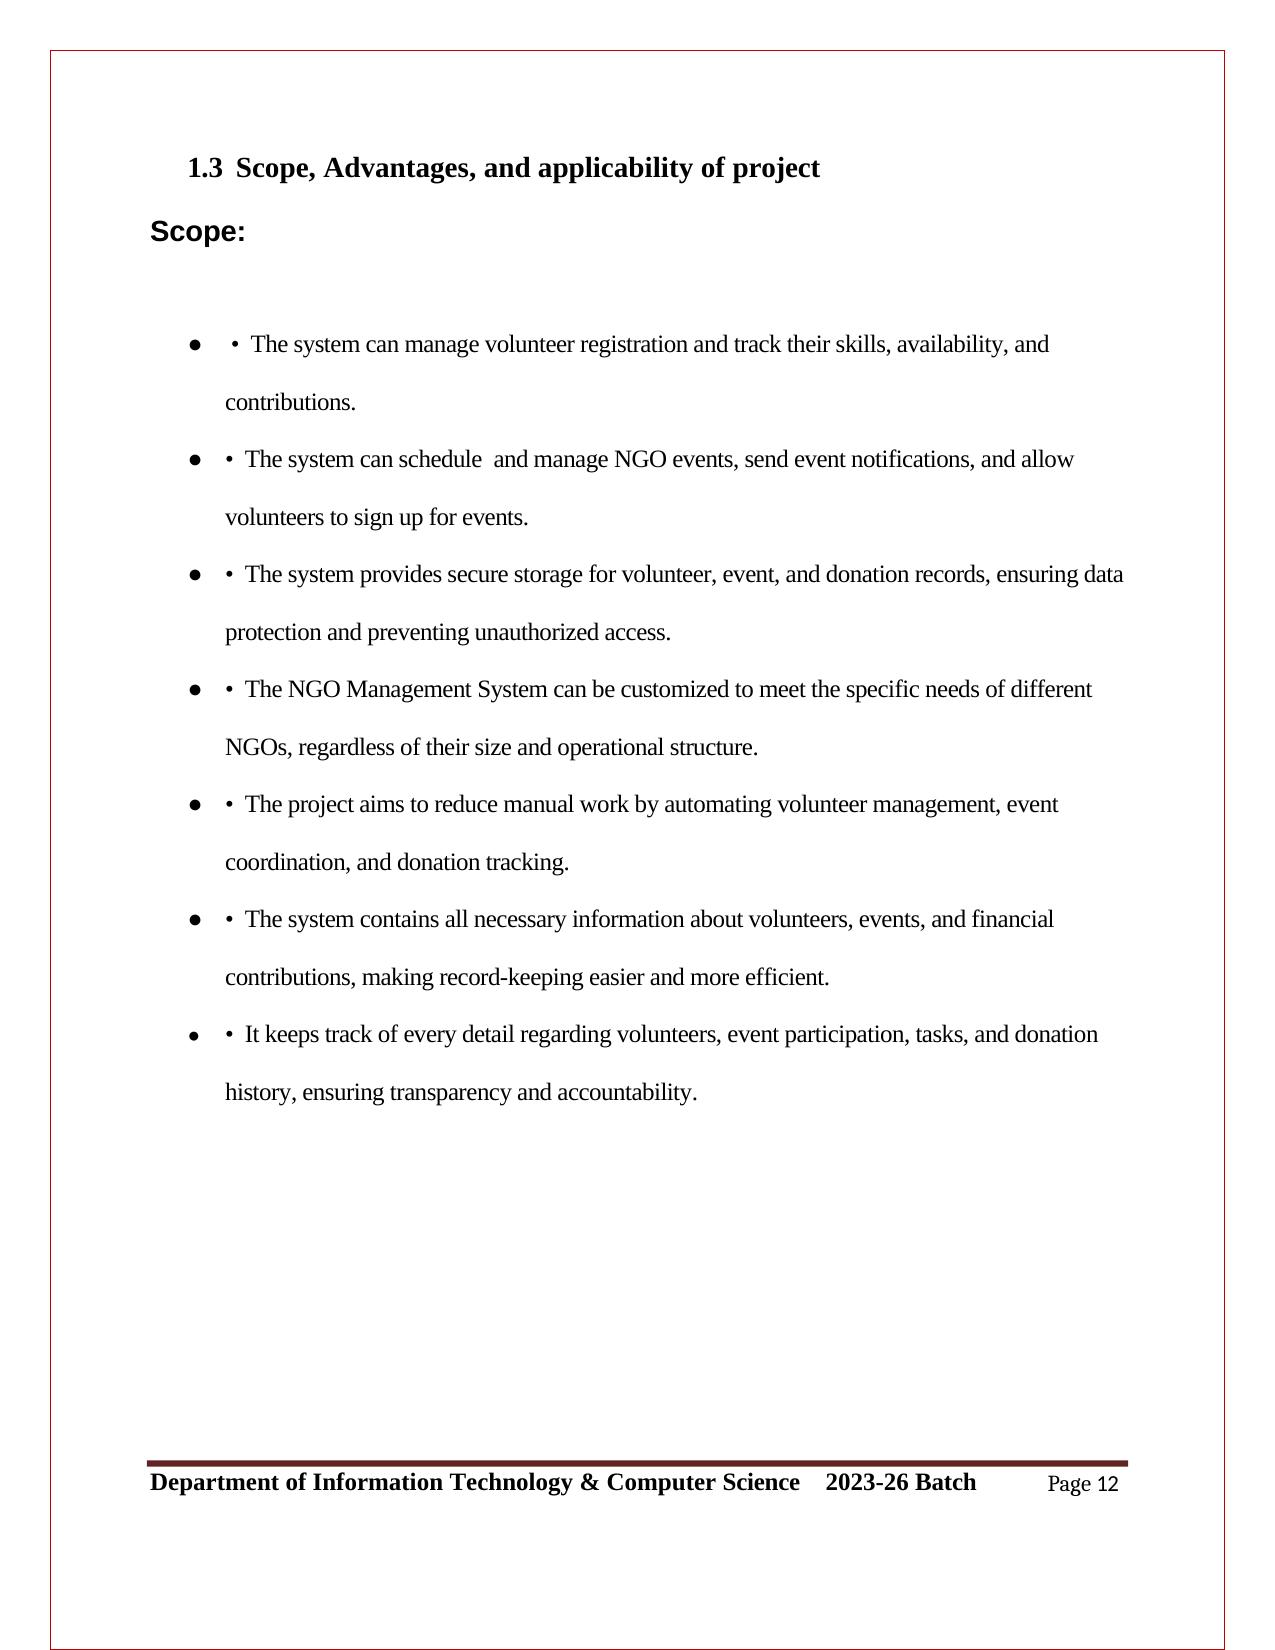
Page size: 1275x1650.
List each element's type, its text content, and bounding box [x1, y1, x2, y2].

list • The NGO Management System can be customized to meet the specific needs of different NGOs, regardless of their size and operational structure. [187, 674, 1124, 760]
list • The system contains all necessary information about volunteers, events, and financial contributions, making record-keeping easier and more efficient. [187, 904, 1124, 990]
subtitle Scope, Advantages, and applicability of project [187, 150, 1162, 183]
list • The system provides secure storage for volunteer, event, and donation records, ensuring data protection and preventing unauthorized access. [187, 559, 1124, 645]
list • The project aims to reduce manual work by automating volunteer management, event coordination, and donation tracking. [187, 789, 1124, 875]
list • The system can manage volunteer registration and track their skills, availability, and contributions. [187, 329, 1124, 415]
list • It keeps track of every detail regarding volunteers, event participation, tasks, and donation history, ensuring transparency and accountability. [187, 1019, 1124, 1105]
text Scope: [150, 214, 1162, 248]
list • The system can schedule and manage NGO events, send event notifications, and allow volunteers to sign up for events. [187, 444, 1124, 530]
